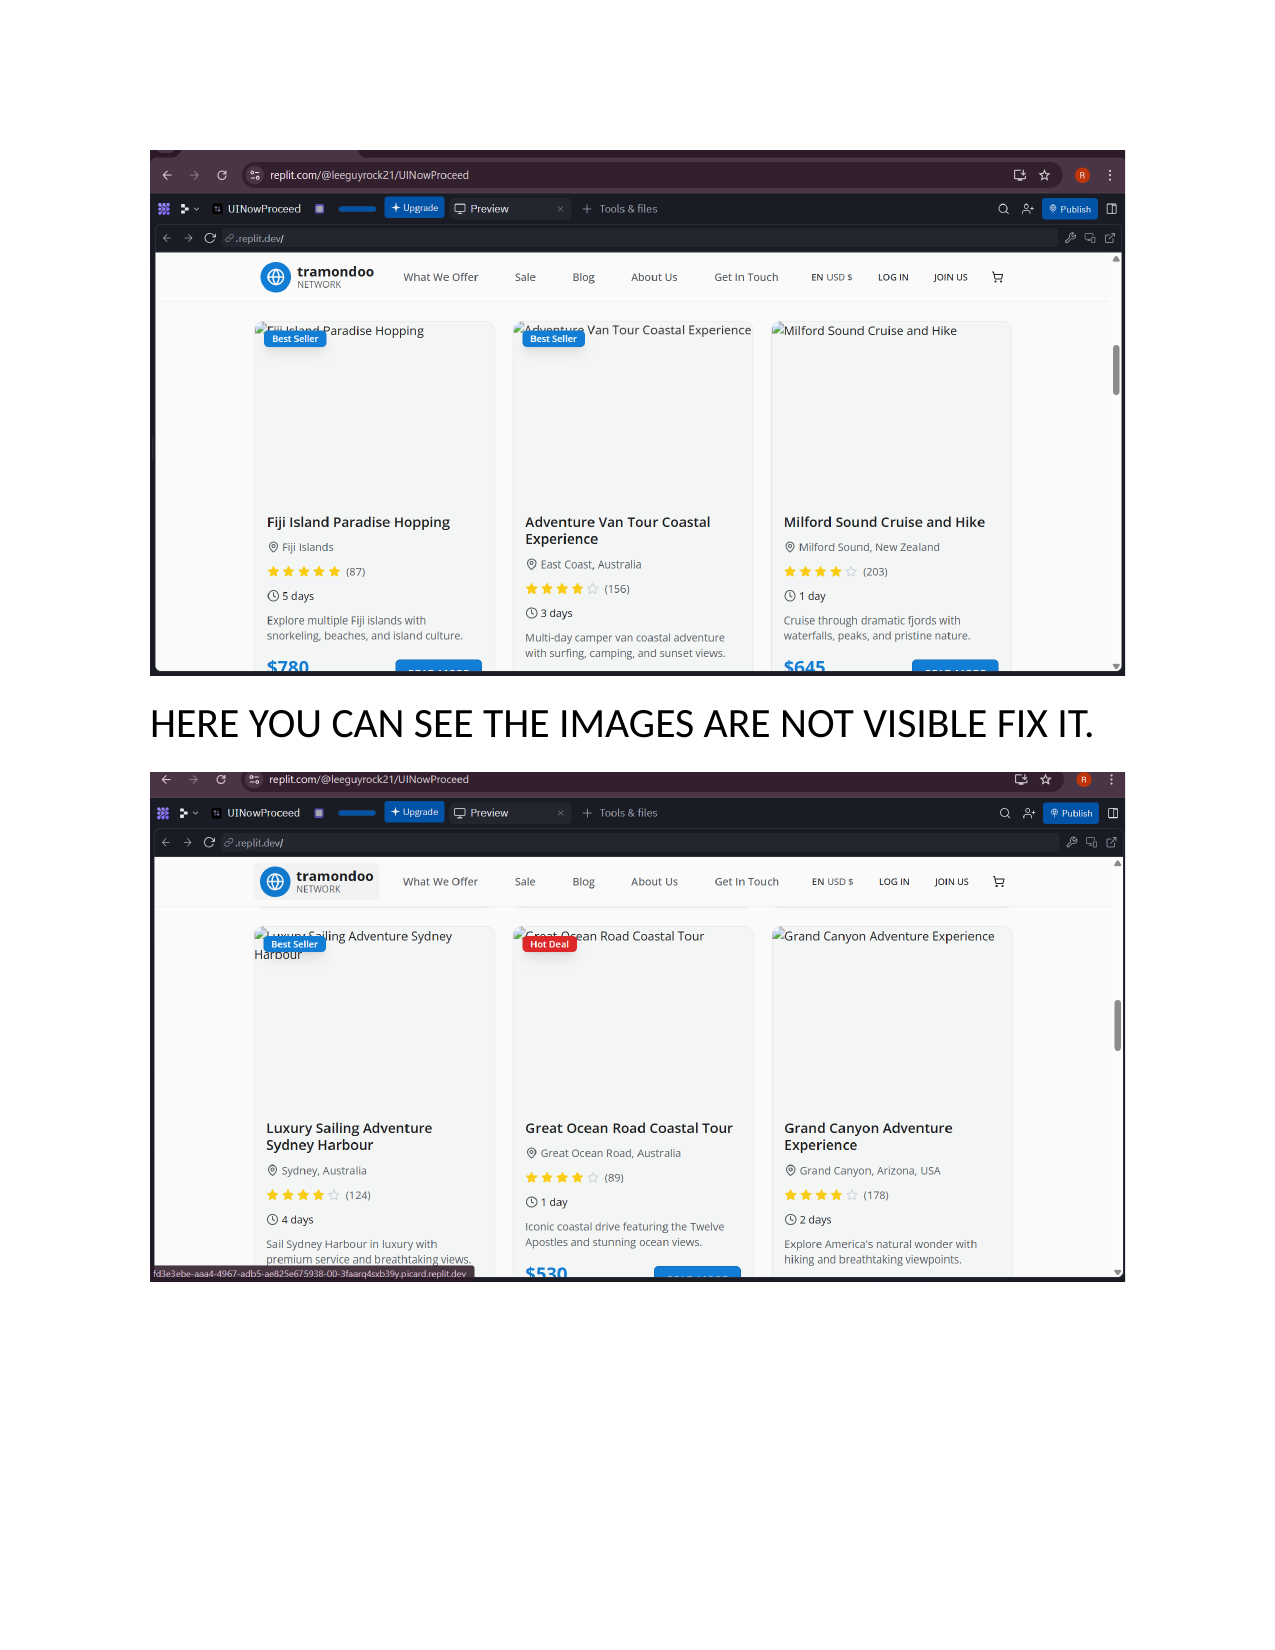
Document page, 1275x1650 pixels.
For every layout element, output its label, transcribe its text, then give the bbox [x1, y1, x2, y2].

picture [150, 150, 1125, 676]
picture [150, 772, 1125, 1282]
text HERE YOU CAN SEE THE IMAGES ARE NOT VISIBLE FIX IT. [150, 697, 1125, 748]
